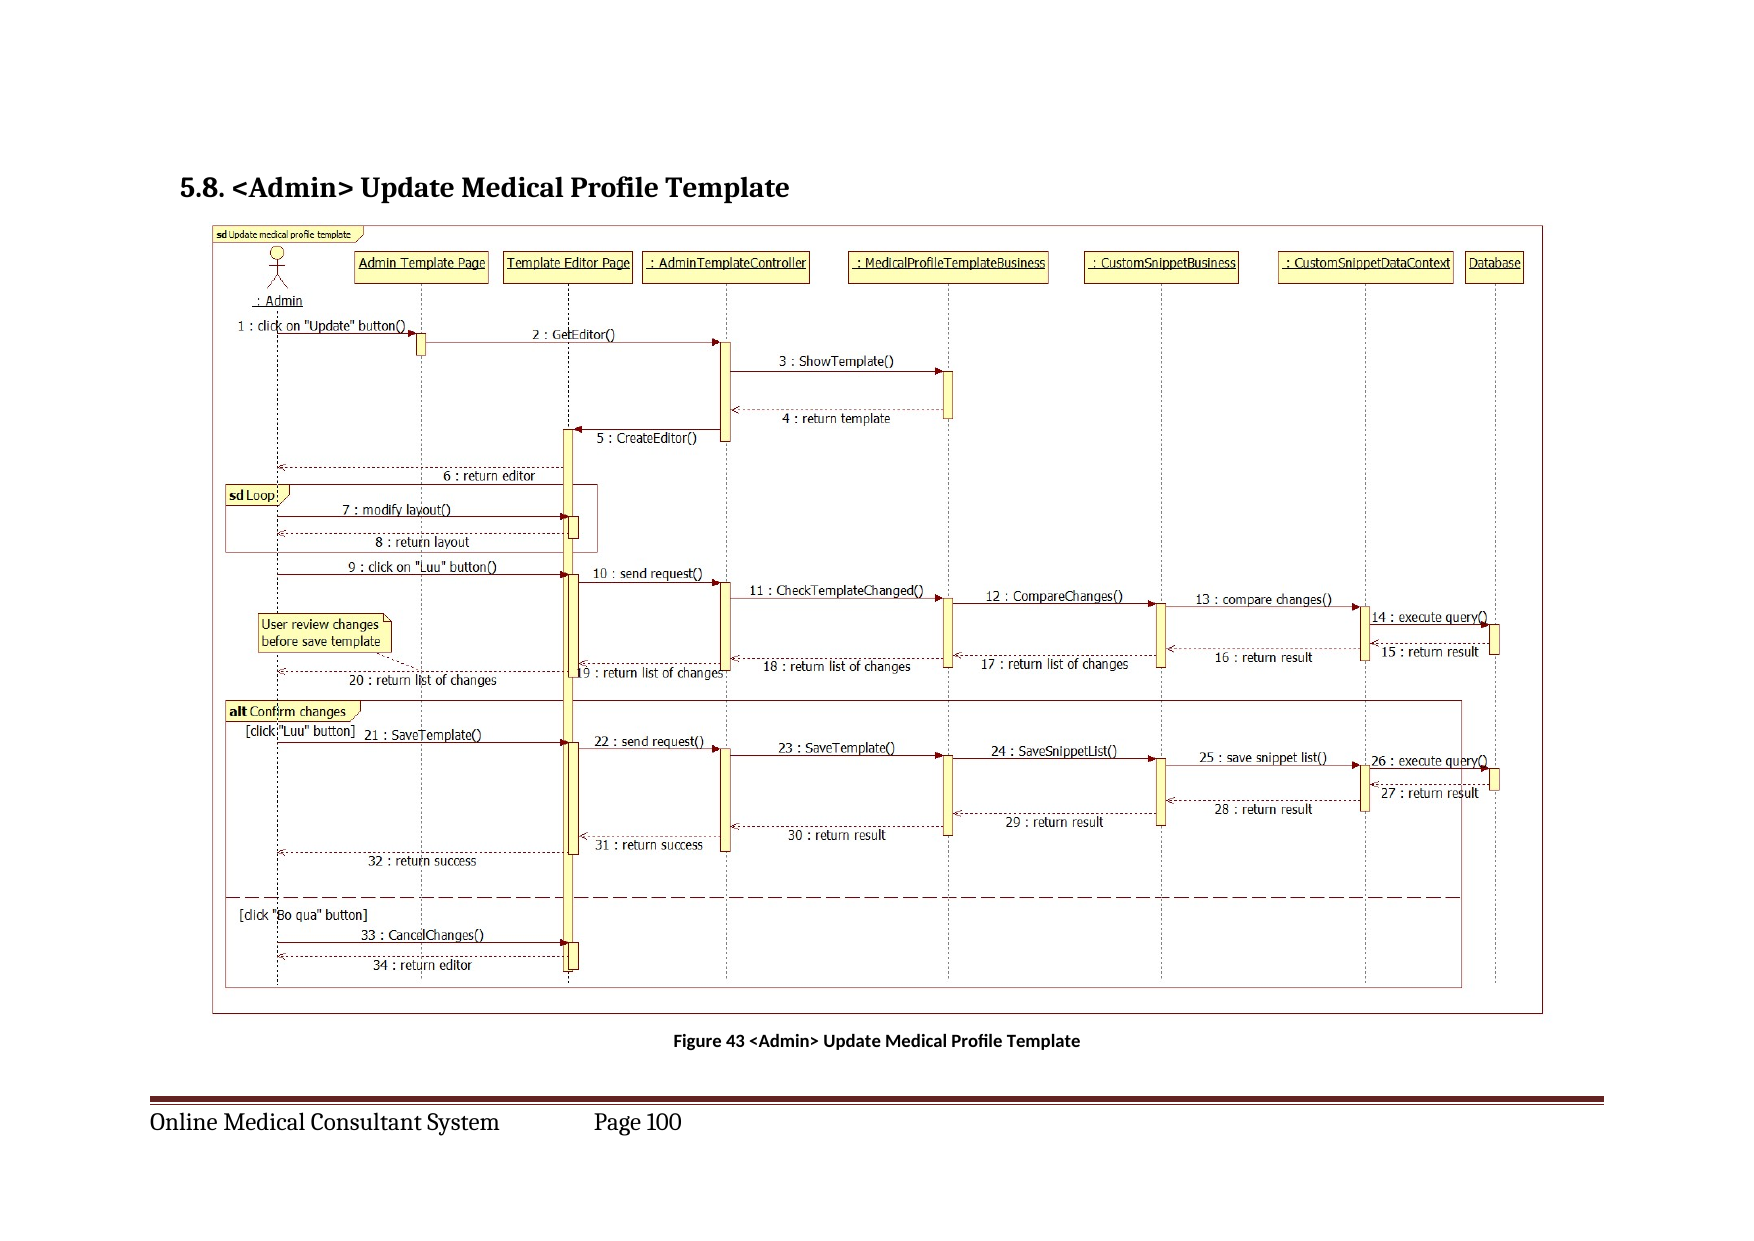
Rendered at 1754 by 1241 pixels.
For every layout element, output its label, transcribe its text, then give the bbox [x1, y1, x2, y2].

picture [196, 209, 1558, 1029]
subtitle <Admin> Update Medical Profile Template [180, 171, 1604, 204]
